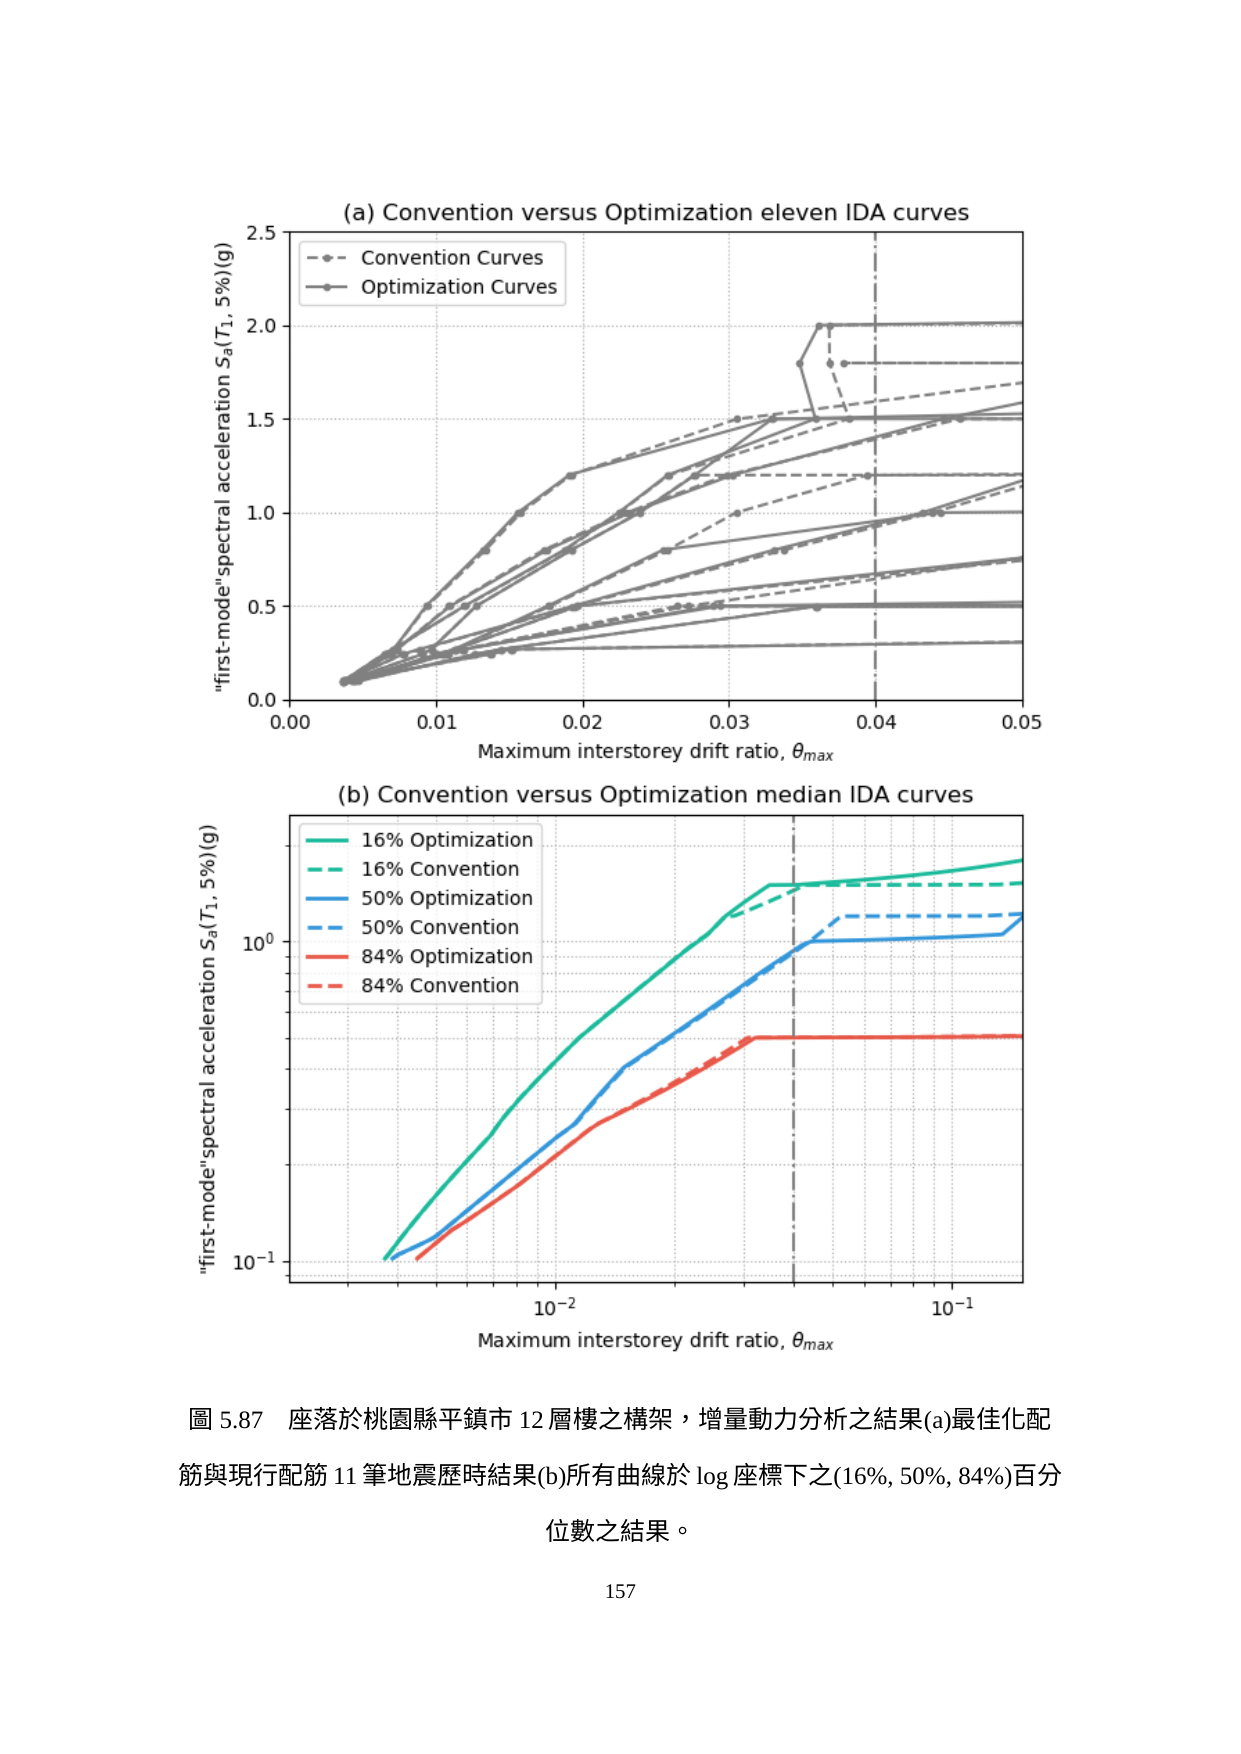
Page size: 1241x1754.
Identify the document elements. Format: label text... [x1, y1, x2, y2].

picture [177, 184, 1063, 1375]
